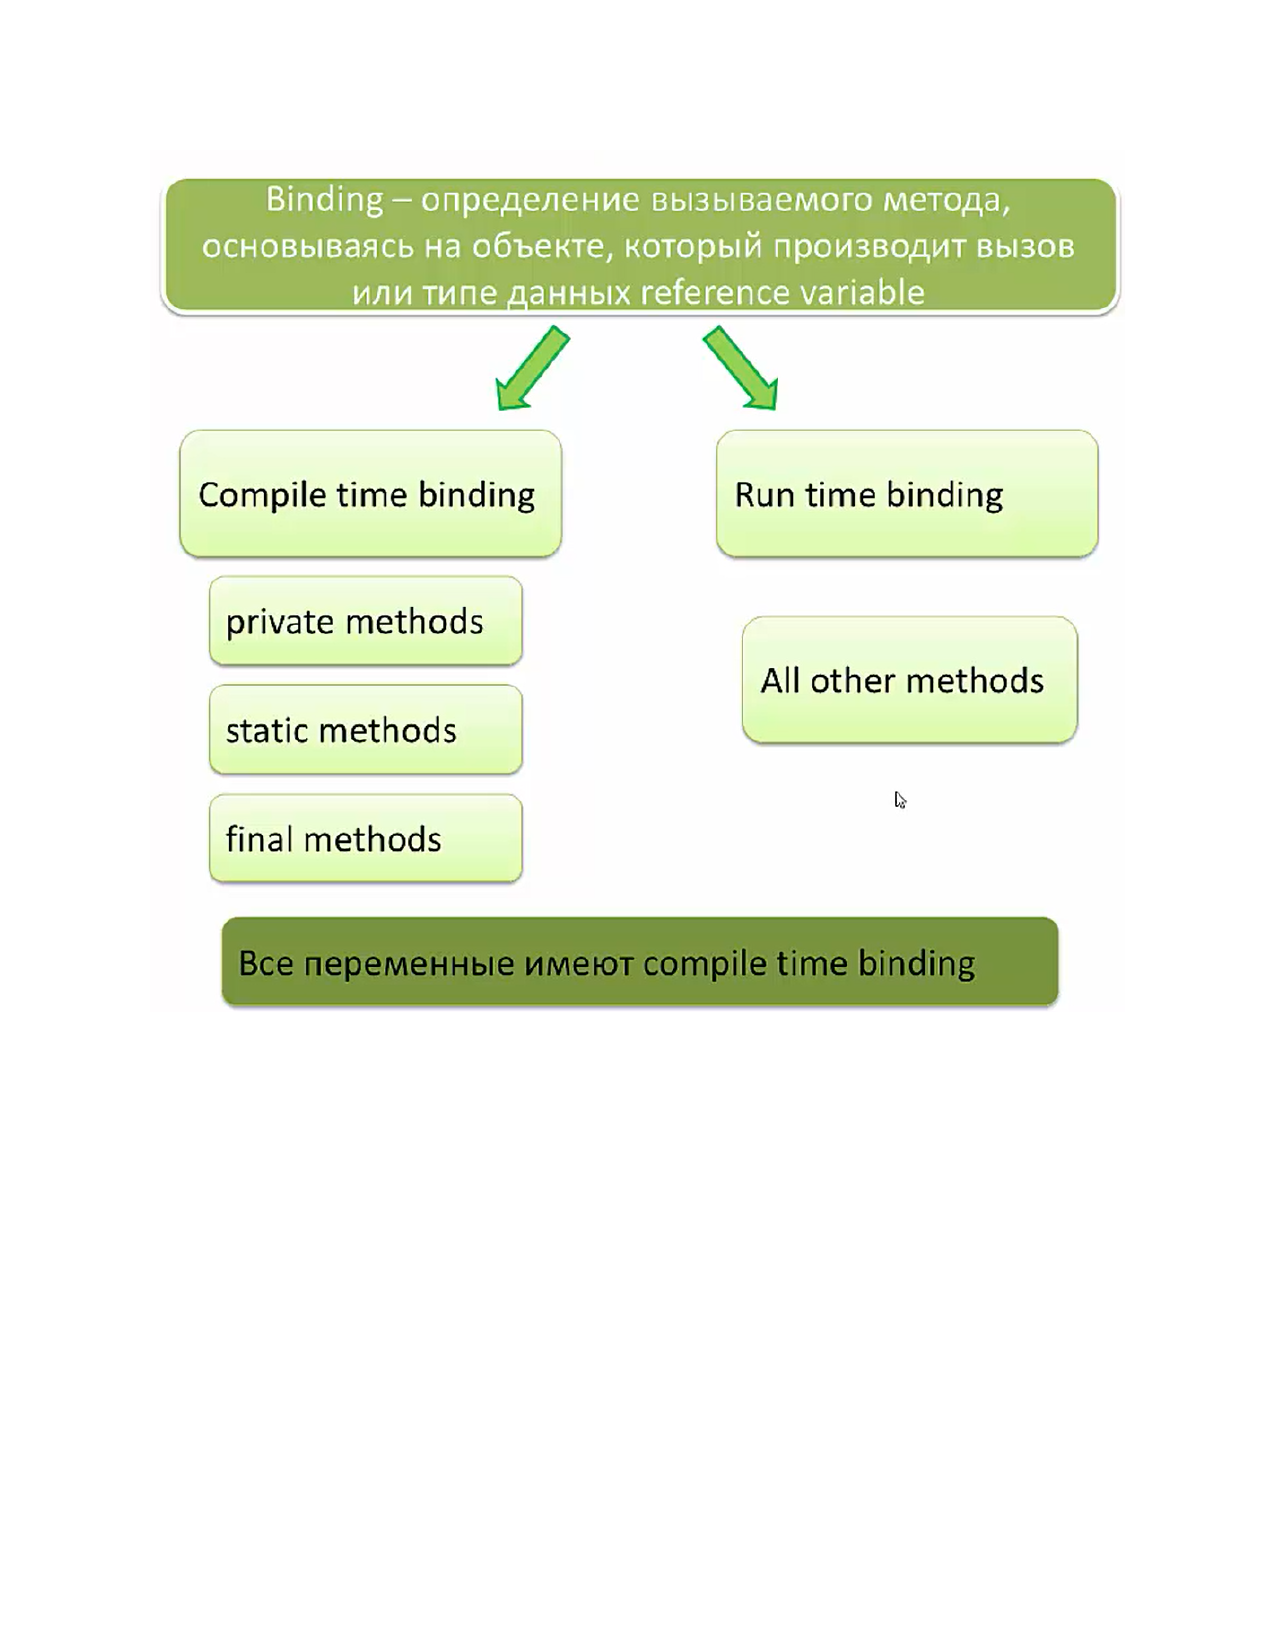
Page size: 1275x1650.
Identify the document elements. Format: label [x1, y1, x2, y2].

picture [150, 150, 1125, 1012]
